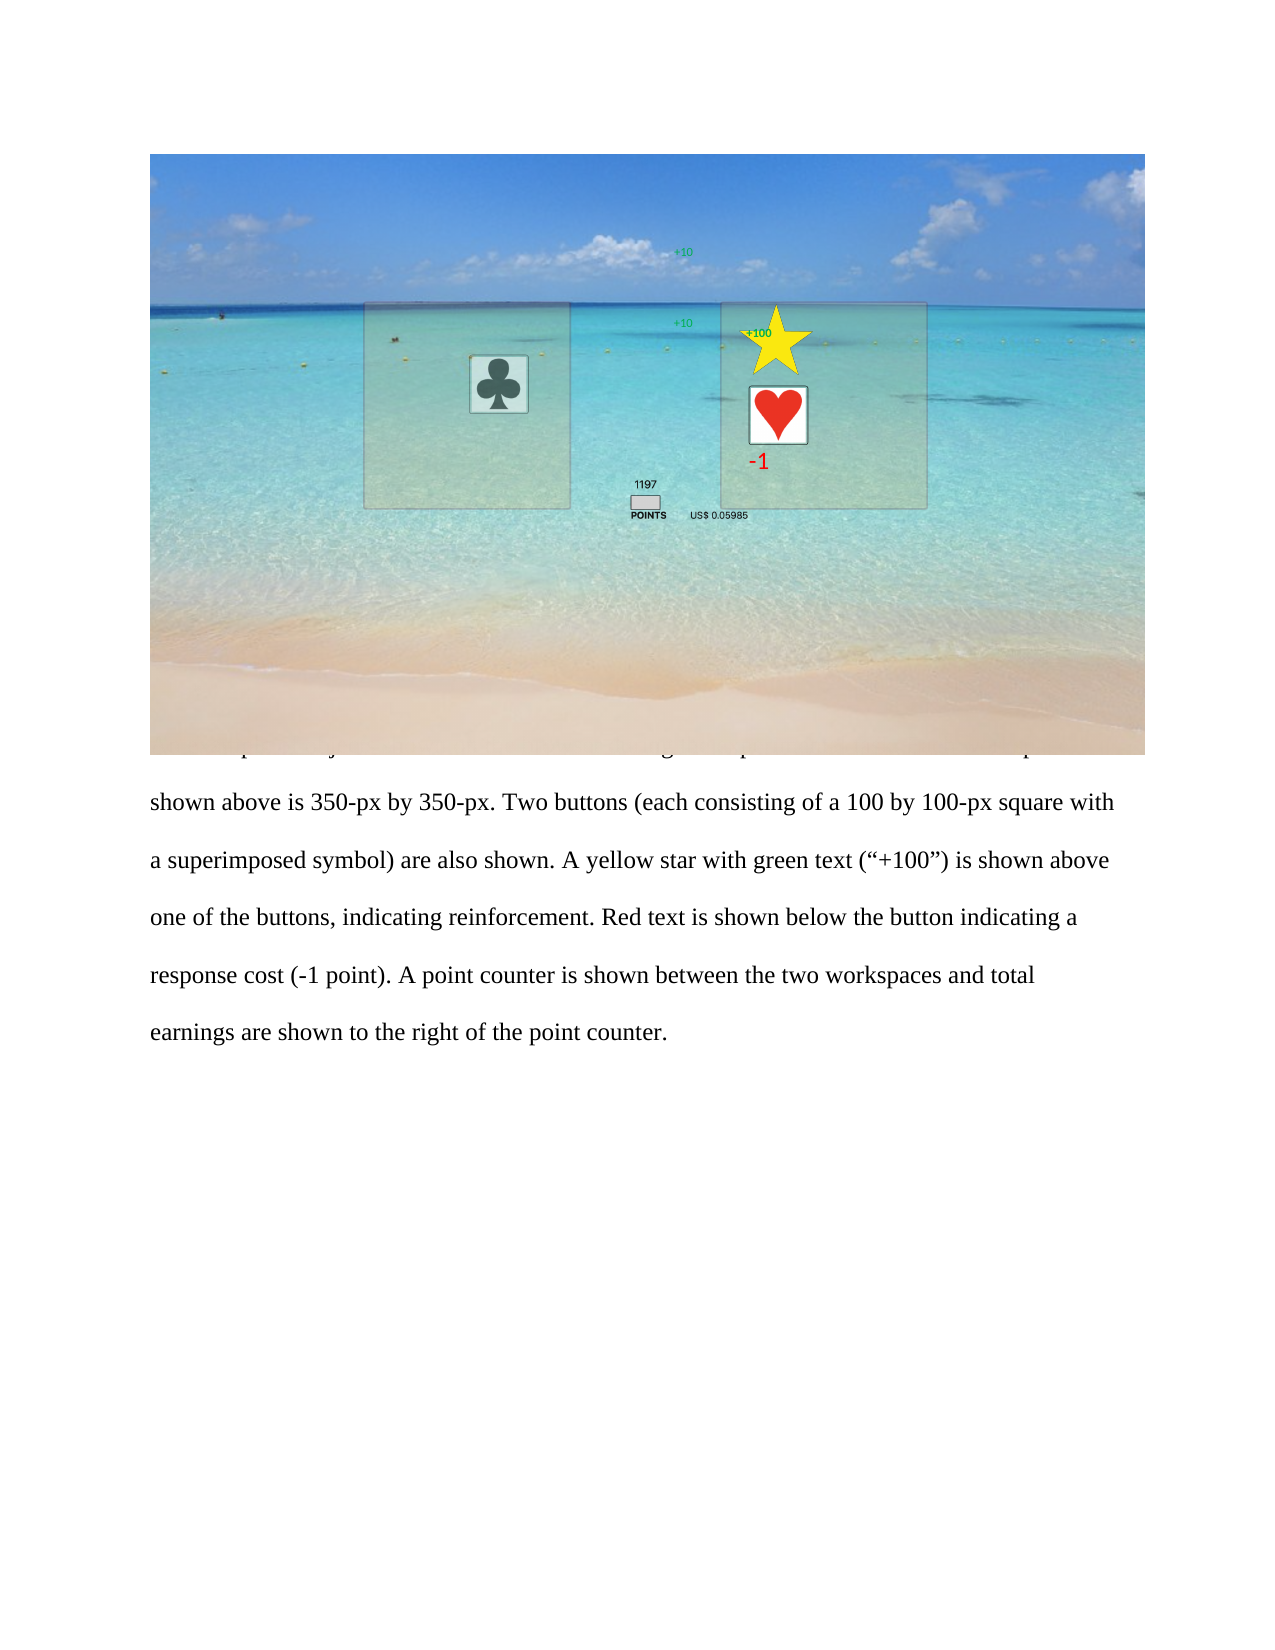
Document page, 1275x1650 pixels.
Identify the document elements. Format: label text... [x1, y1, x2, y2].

text An example of objects shown on the browser during the experimental task. Each workspace shown above is 350-px by 350-px. Two buttons (each consisting of a 100 by 100-px square with a superimposed symbol) are also shown. A yellow star with green text (“+100”) is shown above one of the buttons, indicating reinforcement. Red text is shown below the button indicating a response cost (-1 point). A point counter is shown between the two workspaces and total earnings are shown to the right of the point counter. [150, 755, 1125, 1046]
picture [150, 154, 1145, 755]
